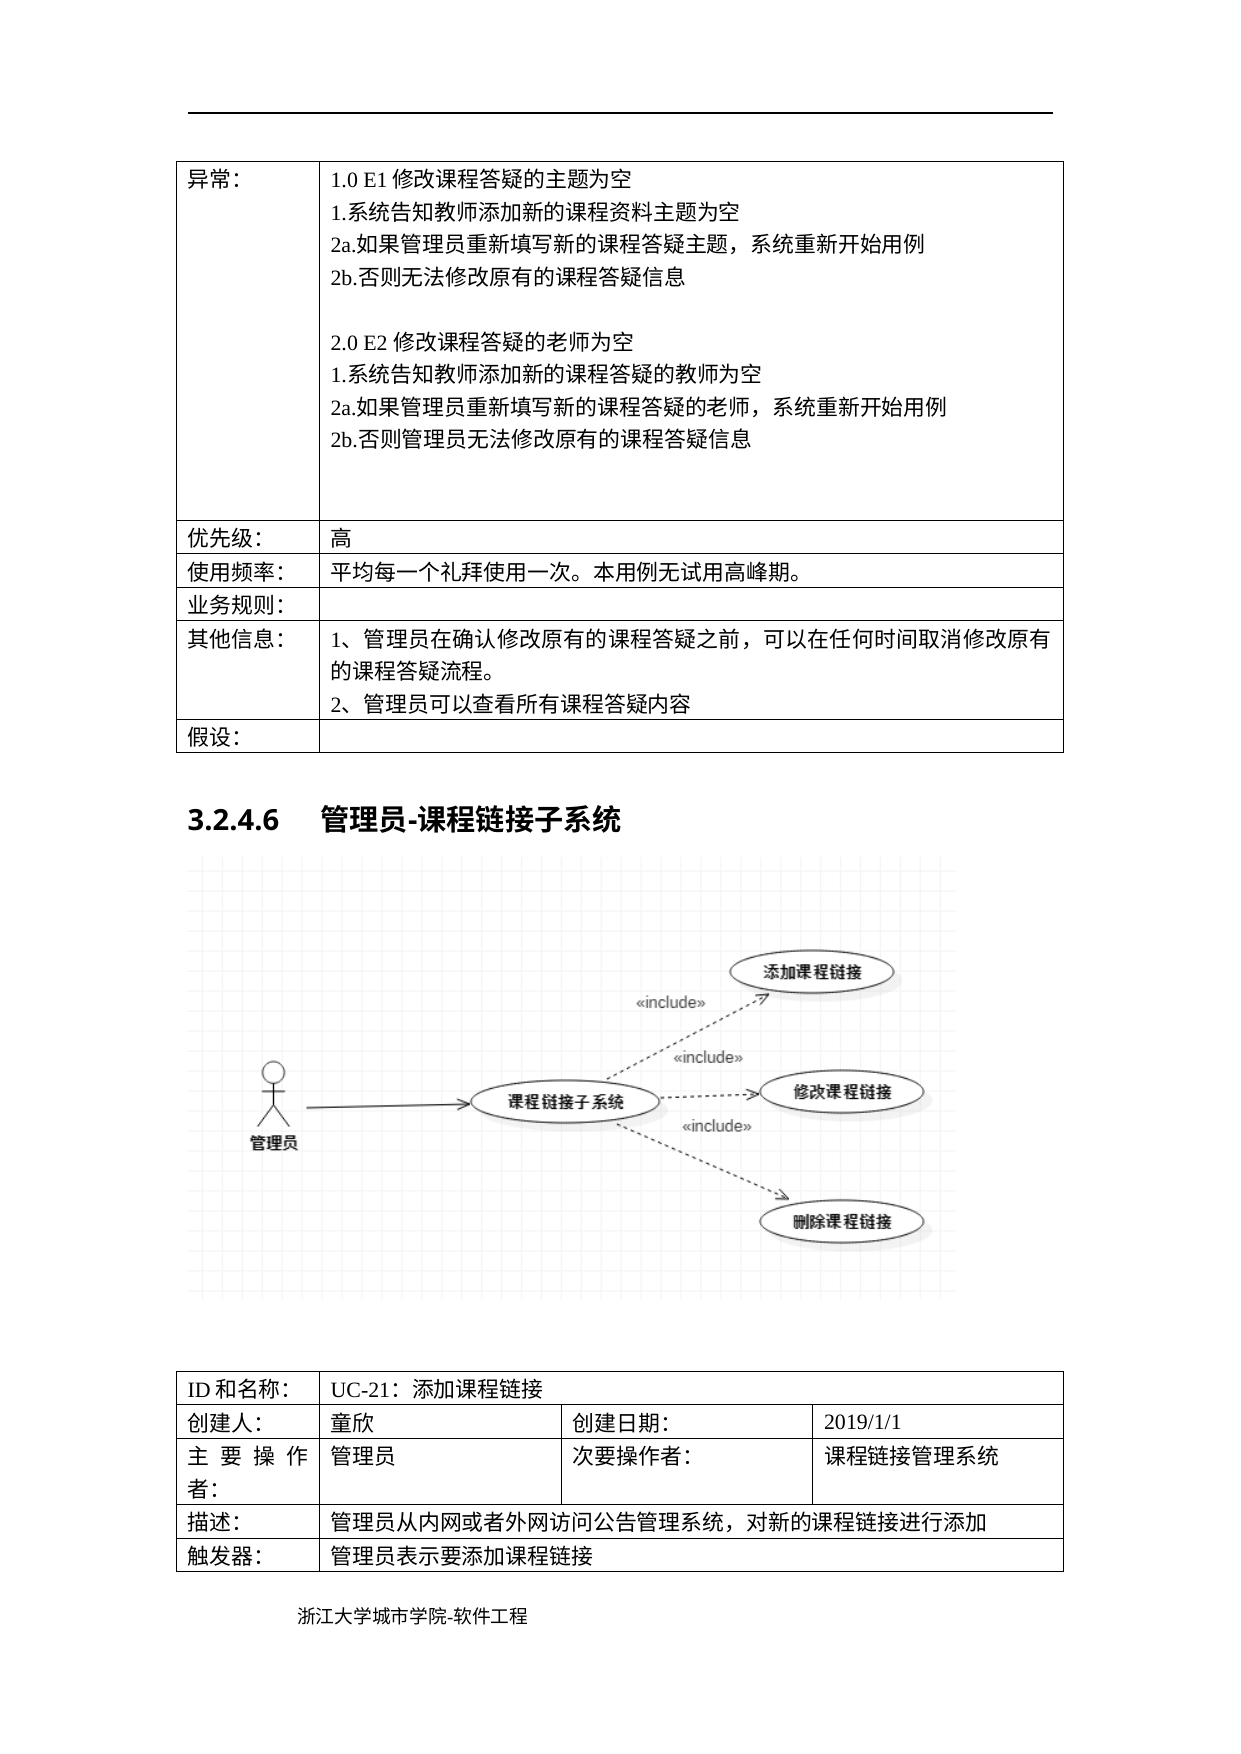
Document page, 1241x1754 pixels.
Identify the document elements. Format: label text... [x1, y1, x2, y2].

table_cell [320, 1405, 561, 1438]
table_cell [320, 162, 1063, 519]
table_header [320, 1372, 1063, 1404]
picture [187, 857, 956, 1299]
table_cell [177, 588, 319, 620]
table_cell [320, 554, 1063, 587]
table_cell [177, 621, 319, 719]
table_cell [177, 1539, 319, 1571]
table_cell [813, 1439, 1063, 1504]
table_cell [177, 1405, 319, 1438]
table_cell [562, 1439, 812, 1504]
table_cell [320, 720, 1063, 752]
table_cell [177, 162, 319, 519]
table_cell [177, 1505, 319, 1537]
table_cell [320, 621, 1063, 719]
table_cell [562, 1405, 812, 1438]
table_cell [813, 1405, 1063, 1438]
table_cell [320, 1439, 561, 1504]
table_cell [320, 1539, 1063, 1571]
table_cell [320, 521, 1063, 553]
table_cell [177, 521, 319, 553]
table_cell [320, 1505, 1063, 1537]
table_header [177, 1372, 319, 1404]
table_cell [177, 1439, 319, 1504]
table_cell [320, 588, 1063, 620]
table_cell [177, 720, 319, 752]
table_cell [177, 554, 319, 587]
text 管理员-课程链接子系统 [187, 786, 1053, 851]
